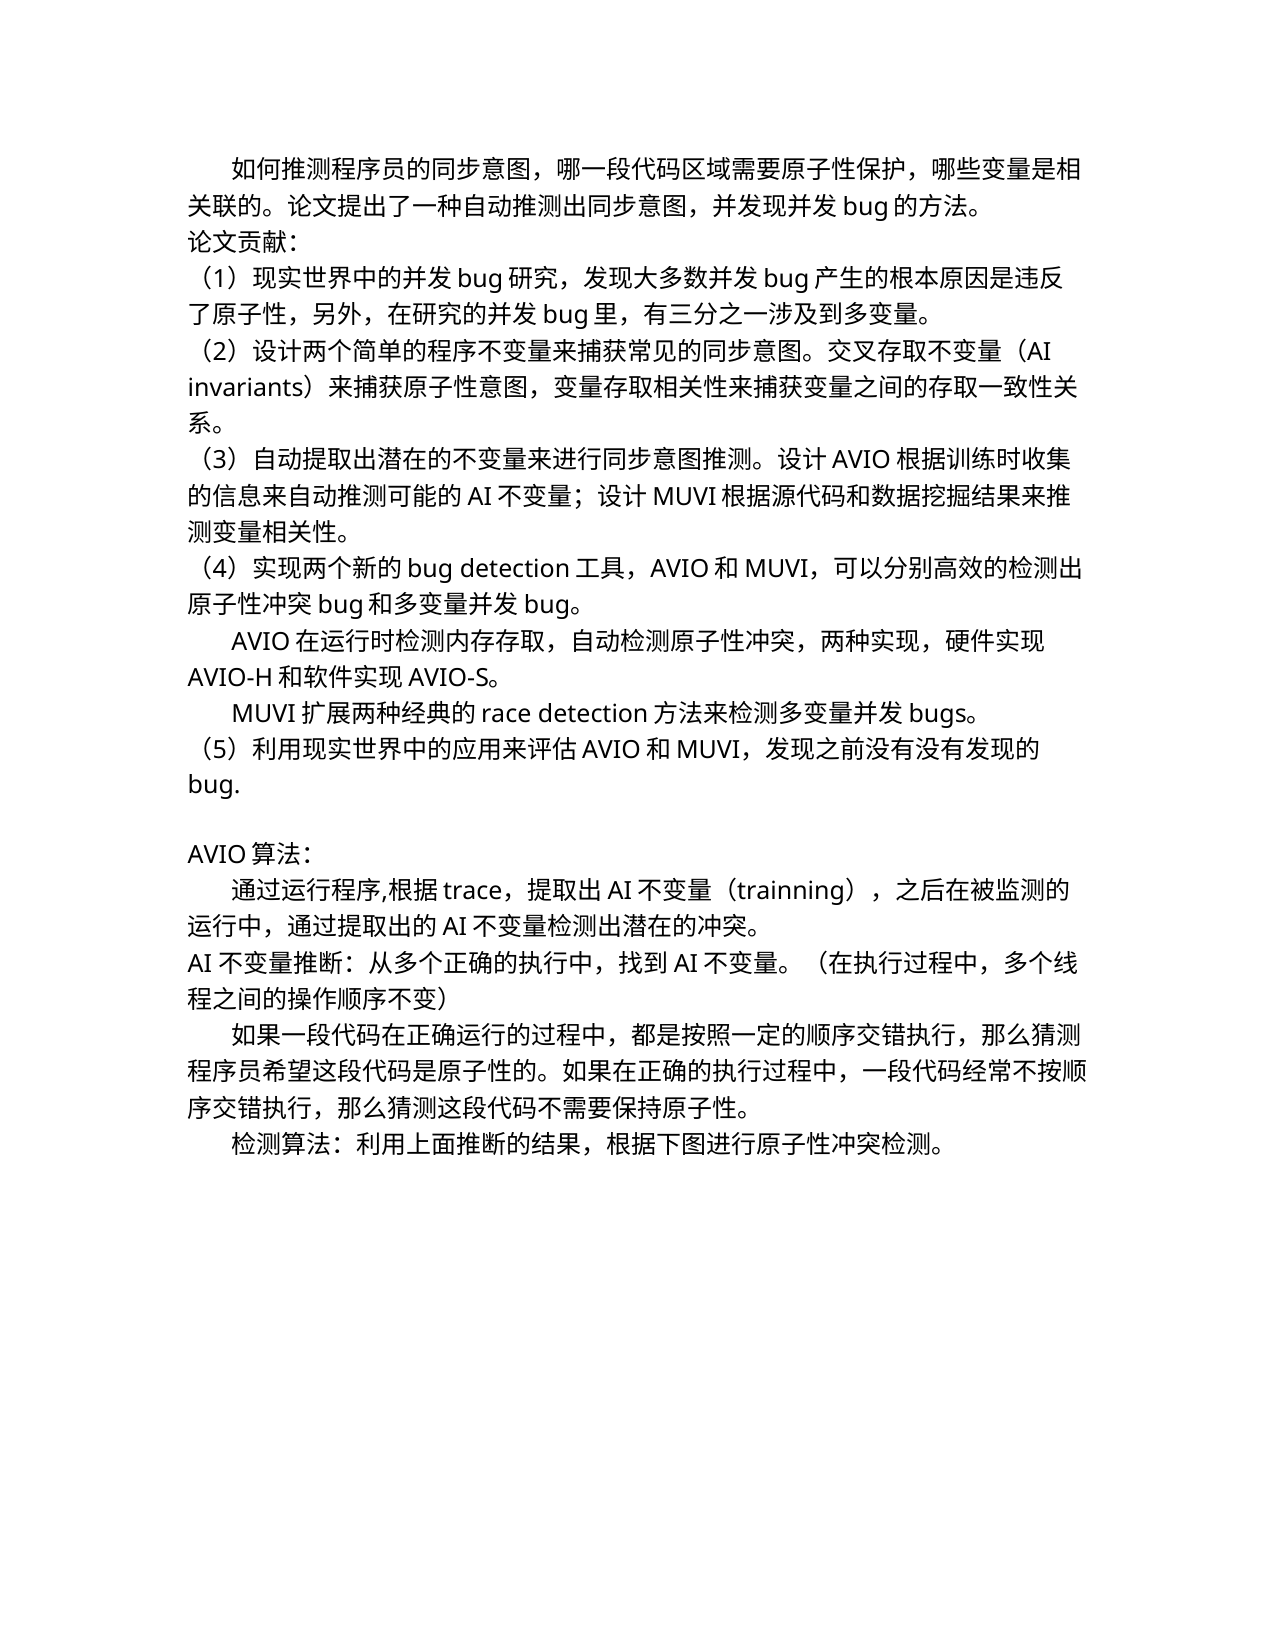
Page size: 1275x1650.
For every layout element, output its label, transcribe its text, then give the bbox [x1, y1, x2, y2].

text （3）自动提取出潜在的不变量来进行同步意图推测。设计AVIO根据训练时收集的信息来自动推测可能的AI不变量；设计MUVI根据源代码和数据挖掘结果来推测变量相关性。 [187, 440, 1087, 549]
text AVIO算法： [187, 834, 1087, 871]
text 论文贡献： [187, 222, 1087, 259]
text 检测算法：利用上面推断的结果，根据下图进行原子性冲突检测。 [187, 1124, 1087, 1161]
text MUVI扩展两种经典的race detection方法来检测多变量并发bugs。 [187, 694, 1087, 730]
text 通过运行程序,根据trace，提取出AI不变量（trainning），之后在被监测的运行中，通过提取出的AI不变量检测出潜在的冲突。 [187, 871, 1087, 943]
text 如何推测程序员的同步意图，哪一段代码区域需要原子性保护，哪些变量是相关联的。论文提出了一种自动推测出同步意图，并发现并发bug的方法。 [187, 150, 1087, 222]
text AI 不变量推断：从多个正确的执行中，找到AI不变量。（在执行过程中，多个线程之间的操作顺序不变） [187, 943, 1087, 1016]
text （1）现实世界中的并发bug研究，发现大多数并发bug产生的根本原因是违反了原子性，另外，在研究的并发bug里，有三分之一涉及到多变量。 [187, 259, 1087, 331]
text AVIO在运行时检测内存存取，自动检测原子性冲突，两种实现，硬件实现AVIO-H和软件实现AVIO-S。 [187, 621, 1087, 694]
text （2）设计两个简单的程序不变量来捕获常见的同步意图。交叉存取不变量（AI invariants）来捕获原子性意图，变量存取相关性来捕获变量之间的存取一致性关系。 [187, 331, 1087, 440]
text （4）实现两个新的bug detection工具，AVIO和MUVI，可以分别高效的检测出原子性冲突bug和多变量并发bug。 [187, 549, 1087, 621]
text 如果一段代码在正确运行的过程中，都是按照一定的顺序交错执行，那么猜测程序员希望这段代码是原子性的。如果在正确的执行过程中，一段代码经常不按顺序交错执行，那么猜测这段代码不需要保持原子性。 [187, 1016, 1087, 1124]
text （5）利用现实世界中的应用来评估AVIO和MUVI，发现之前没有没有发现的bug. [187, 730, 1087, 800]
